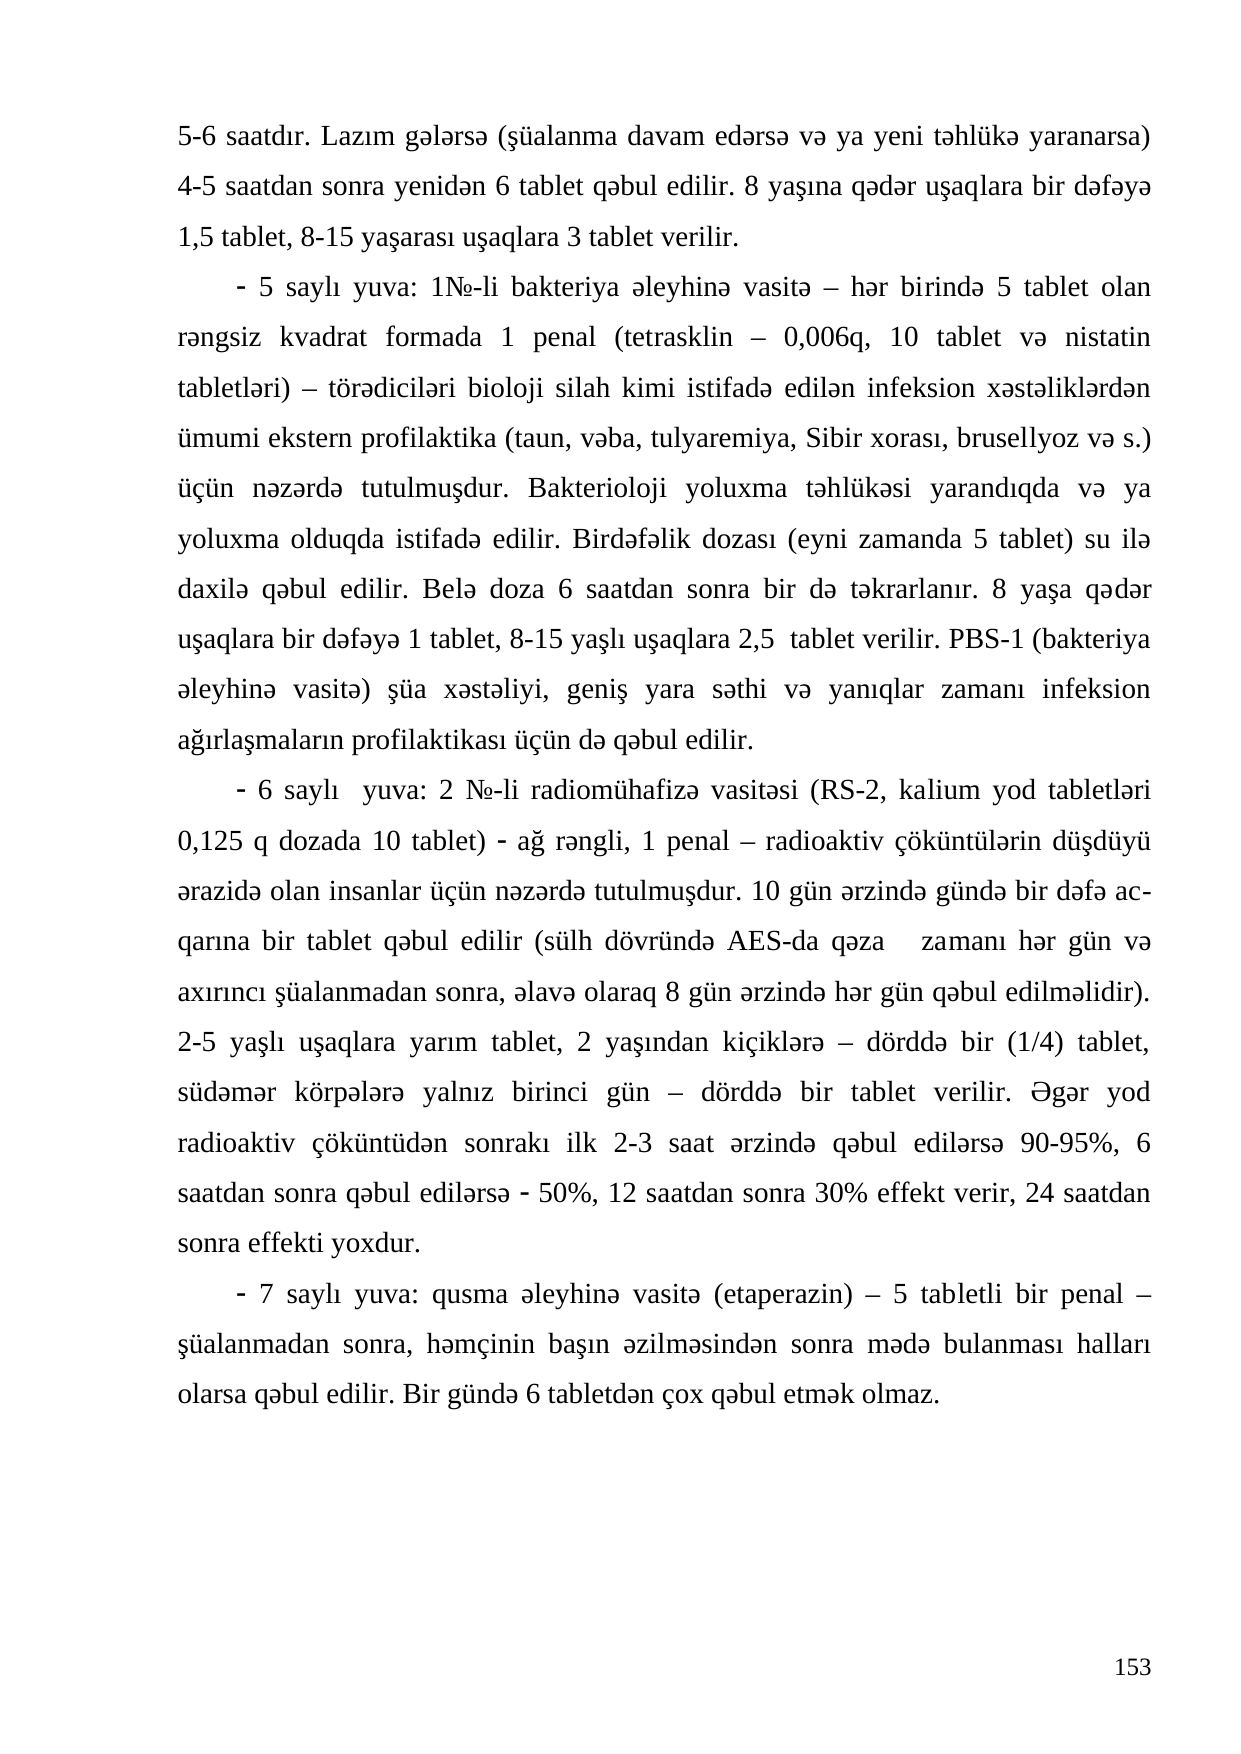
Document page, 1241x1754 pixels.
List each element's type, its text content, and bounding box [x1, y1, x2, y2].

text 5 saylı yuva: 1№-li bakteriya əleyhinə vasitə – hər birində 5 tablet olan rəngsiz kvadrat formada 1 penal (tetrasklin – 0,006q, 10 tablet və nistatin tabletləri) – törədiciləri bioloji silah kimi istifadə edilən infeksion xəstəliklərdən ümumi ekstern profilaktika (taun, vəba, tulyaremiya, Sibir xorası, brusellyoz və s.) üçün nəzərdə tutulmuşdur. Bakterioloji yoluxma təhlükəsi yarandıqda və ya yoluxma olduqda istifadə edilir. Birdəfəlik dozası (eyni zamanda 5 tablet) su ilə daxilə qəbul edilir. Belə doza 6 saatdan sonra bir də təkrarlanır. 8 yaşa qədər uşaqlara bir dəfəyə 1 tablet, 8-15 yaşlı uşaqlara 2,5 tablet verilir. PBS-1 (bakteriya əleyhinə vasitə) şüa xəstəliyi, geniş yara səthi və yanıqlar zamanı infeksion ağırlaşmaların profilaktikası üçün də qəbul edilir. [177, 269, 1152, 756]
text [177, 118, 1152, 252]
text 7 saylı yuva: qusma əleyhinə vasitə (etaperazin) – 5 tabletli bir penal – şüalanmadan sonra, həmçinin başın əzilməsindən sonra mədə bulanması halları olarsa qəbul edilir. Bir gündə 6 tabletdən çox qəbul etmək olmaz. [177, 1276, 1152, 1410]
text 6 saylı yuva: 2 №-li radiomühafizə vasitəsi (RS-2, kalium yod tabletləri 0,125 q dozada 10 tablet) ağ rəngli, 1 penal – radioaktiv çöküntülərin düşdüyü ərazidə olan insanlar üçün nəzərdə tutulmuşdur. 10 gün ərzində gündə bir dəfə acqarına bir tablet qəbul edilir (sülh dövründə AES-da qəza zamanı hər gün və axırıncı şüalanmadan sonra, əlavə olaraq 8 gün ərzində hər gün qəbul edilməlidir). 2-5 yaşlı uşaqlara yarım tablet, 2 yaşından kiçiklərə – dörddə bir (1/4) tablet, südəmər körpələrə yalnız birinci gün – dörddə bir tablet verilir. Əgər yod radioaktiv çöküntüdən sonrakı ilk 2-3 saat ərzində qəbul edilərsə 90-95%, 6 saatdan sonra qəbul edilərsə 50%, 12 saatdan sonra 30% effekt verir, 24 saatdan sonra effekti yoxdur. [177, 772, 1152, 1259]
